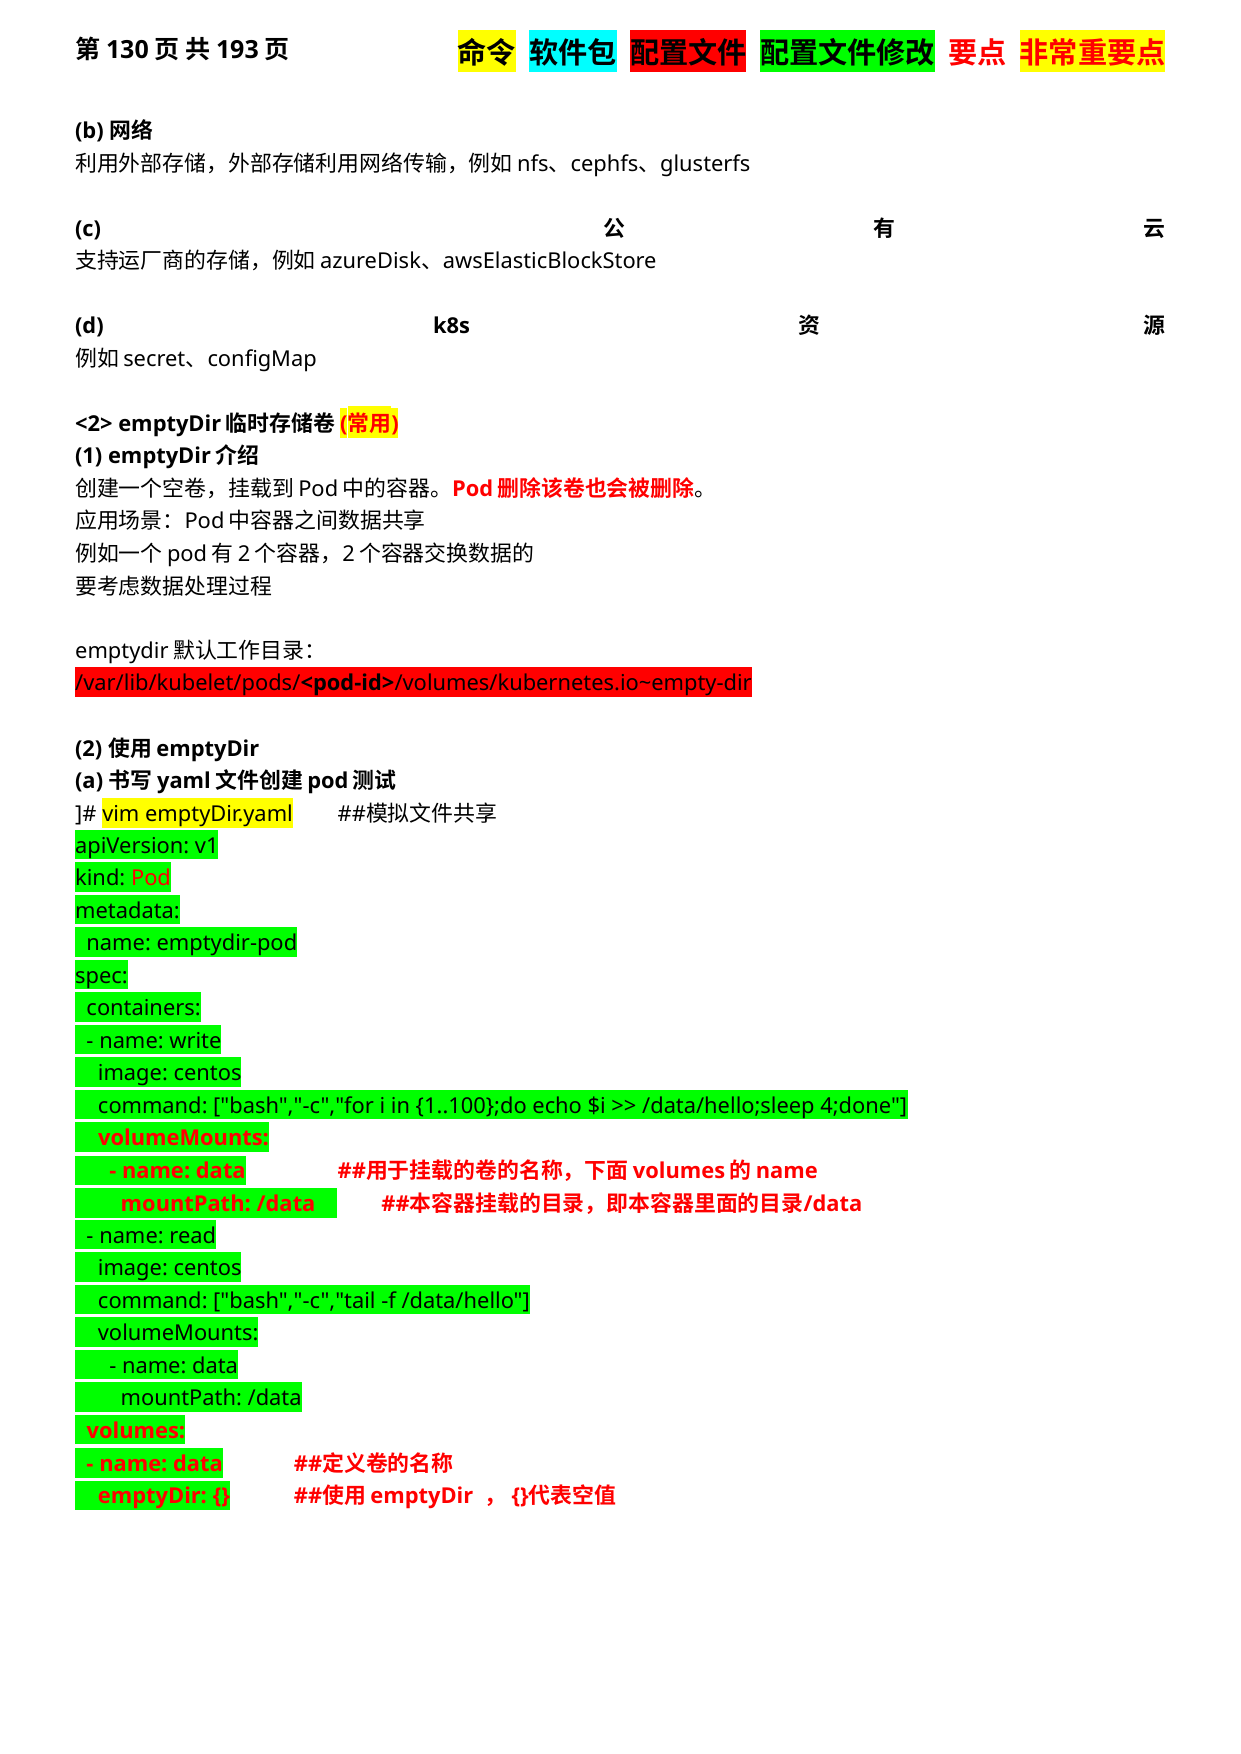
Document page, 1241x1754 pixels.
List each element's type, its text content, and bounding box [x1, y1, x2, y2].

text (1) emptyDir介绍 [75, 438, 1165, 471]
text (b) 网络 [75, 113, 1165, 146]
text 例如一个pod有2个容器，2个容器交换数据的 [75, 536, 1165, 568]
text command: ["bash","-c","for i in {1..100};do echo $i >> /data/hello;sleep 4;done"] [75, 1088, 1165, 1121]
text - name: data ##用于挂载的卷的名称，下面volumes的name [75, 1153, 1165, 1186]
text kind: Pod [75, 861, 1165, 893]
text ]# vim emptyDir.yaml ##模拟文件共享 [75, 796, 1165, 828]
text mountPath: /data [75, 1381, 1165, 1413]
text (d) k8s资源 例如secret、configMap [75, 308, 1165, 373]
text volumeMounts: [75, 1316, 1165, 1348]
text name: emptydir-pod [75, 926, 1165, 958]
text image: centos [75, 1056, 1165, 1088]
text volumes: [75, 1413, 1165, 1446]
text <2> emptyDir临时存储卷 (常用) [75, 406, 348, 438]
text 创建一个空卷，挂载到Pod中的容器。Pod删除该卷也会被删除。 [75, 471, 1165, 503]
text - name: data ##定义卷的名称 [75, 1446, 1165, 1478]
text (2) 使用emptyDir [75, 731, 1165, 763]
text 应用场景：Pod中容器之间数据共享 [75, 503, 1165, 536]
text 利用外部存储，外部存储利用网络传输，例如nfs、cephfs、glusterfs [75, 146, 1165, 178]
text containers: [75, 991, 1165, 1023]
text mountPath: /data ##本容器挂载的目录，即本容器里面的目录/data [75, 1186, 1165, 1218]
text (a) 书写yaml文件创建pod测试 [75, 763, 1165, 796]
text <2> emptyDir临时存储卷 (常用) [391, 406, 1165, 438]
text command: ["bash","-c","tail -f /data/hello"] [75, 1283, 1165, 1316]
text spec: [75, 958, 1165, 991]
text emptydir默认工作目录： [75, 633, 1165, 666]
text image: centos [75, 1251, 1165, 1283]
text emptyDir: {} ##使用emptyDir ， {}代表空值 [75, 1478, 1165, 1511]
text 要考虑数据处理过程 [75, 568, 1165, 601]
text /var/lib/kubelet/pods/<pod-id>/volumes/kubernetes.io~empty-dir [75, 666, 1165, 698]
text volumeMounts: [75, 1121, 1165, 1153]
text (c) 公有云 支持运厂商的存储，例如azureDisk、awsElasticBlockStore [75, 211, 1165, 276]
text metadata: [75, 893, 1165, 926]
text - name: read [75, 1218, 1165, 1251]
text - name: write [75, 1023, 1165, 1056]
text apiVersion: v1 [75, 828, 1165, 861]
text - name: data [75, 1348, 1165, 1381]
